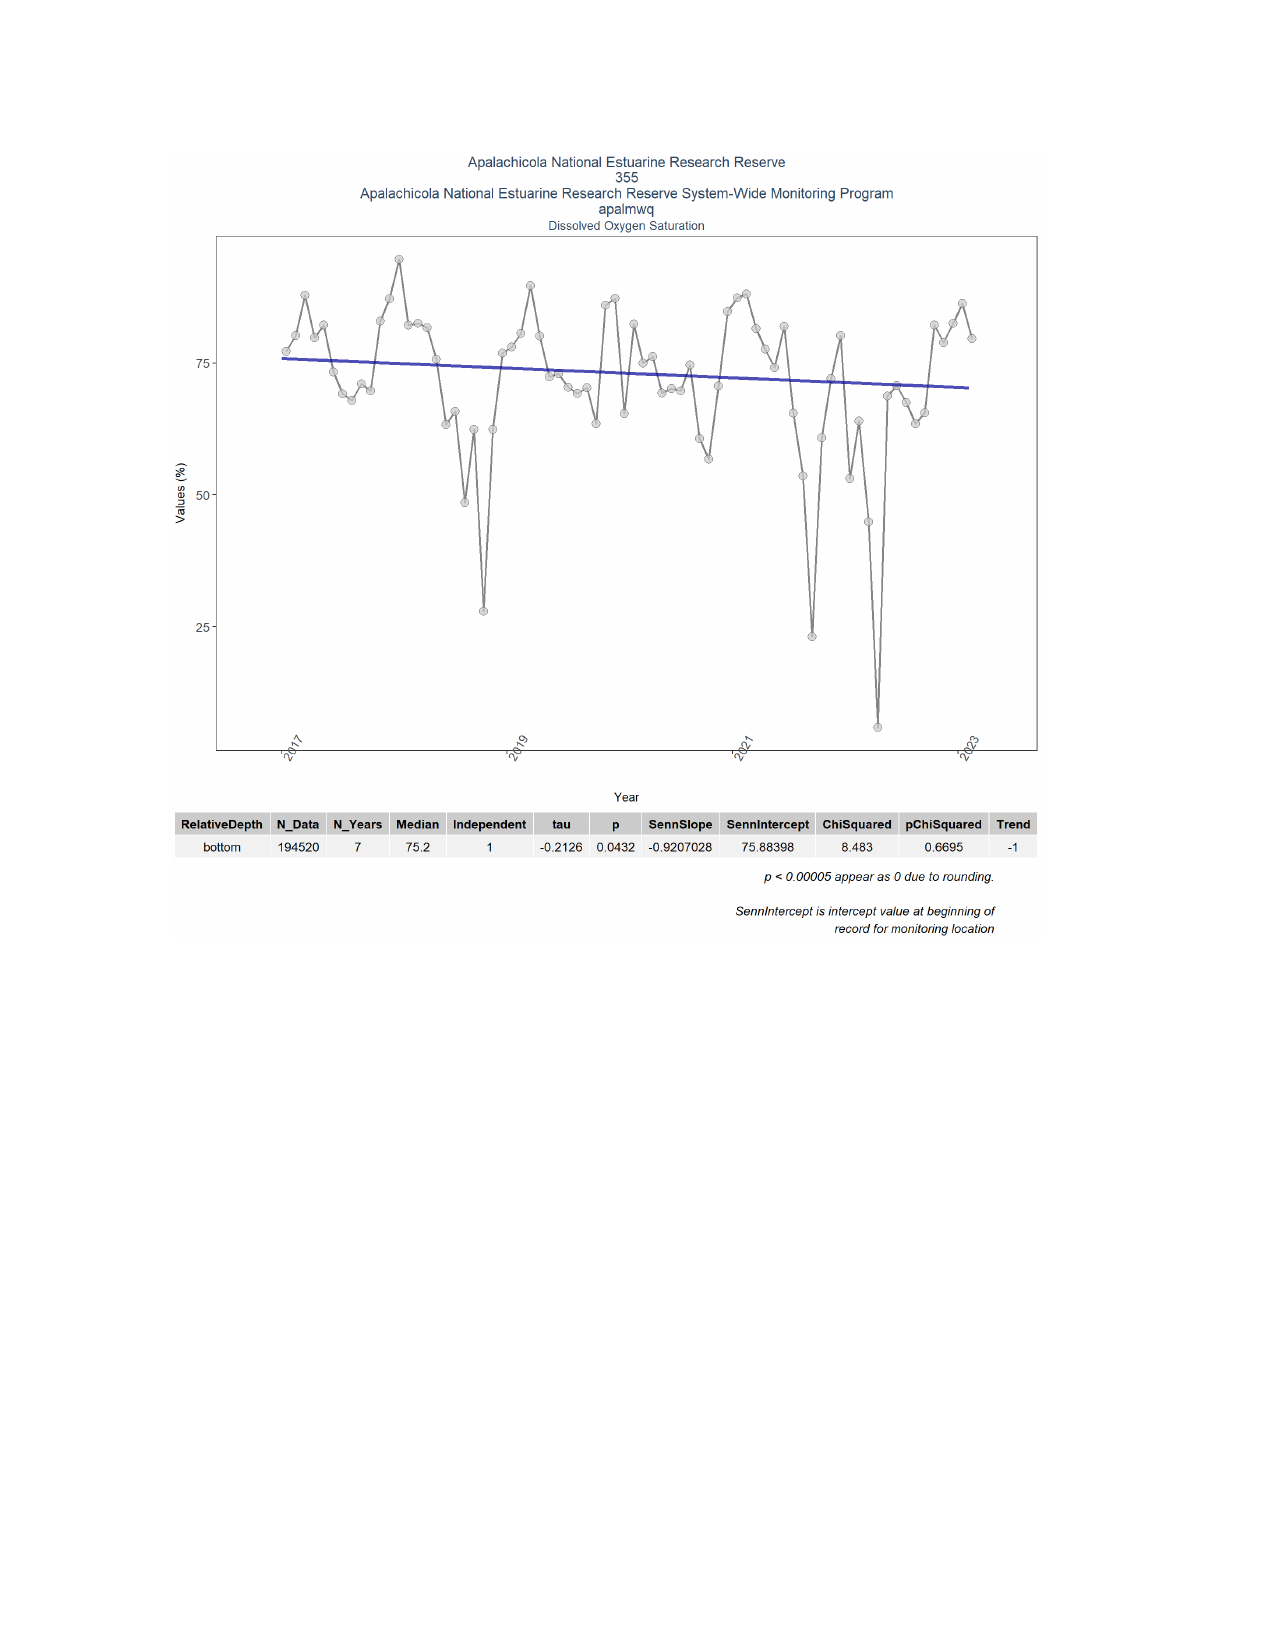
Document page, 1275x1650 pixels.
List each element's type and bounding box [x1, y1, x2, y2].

picture [168, 150, 1044, 938]
